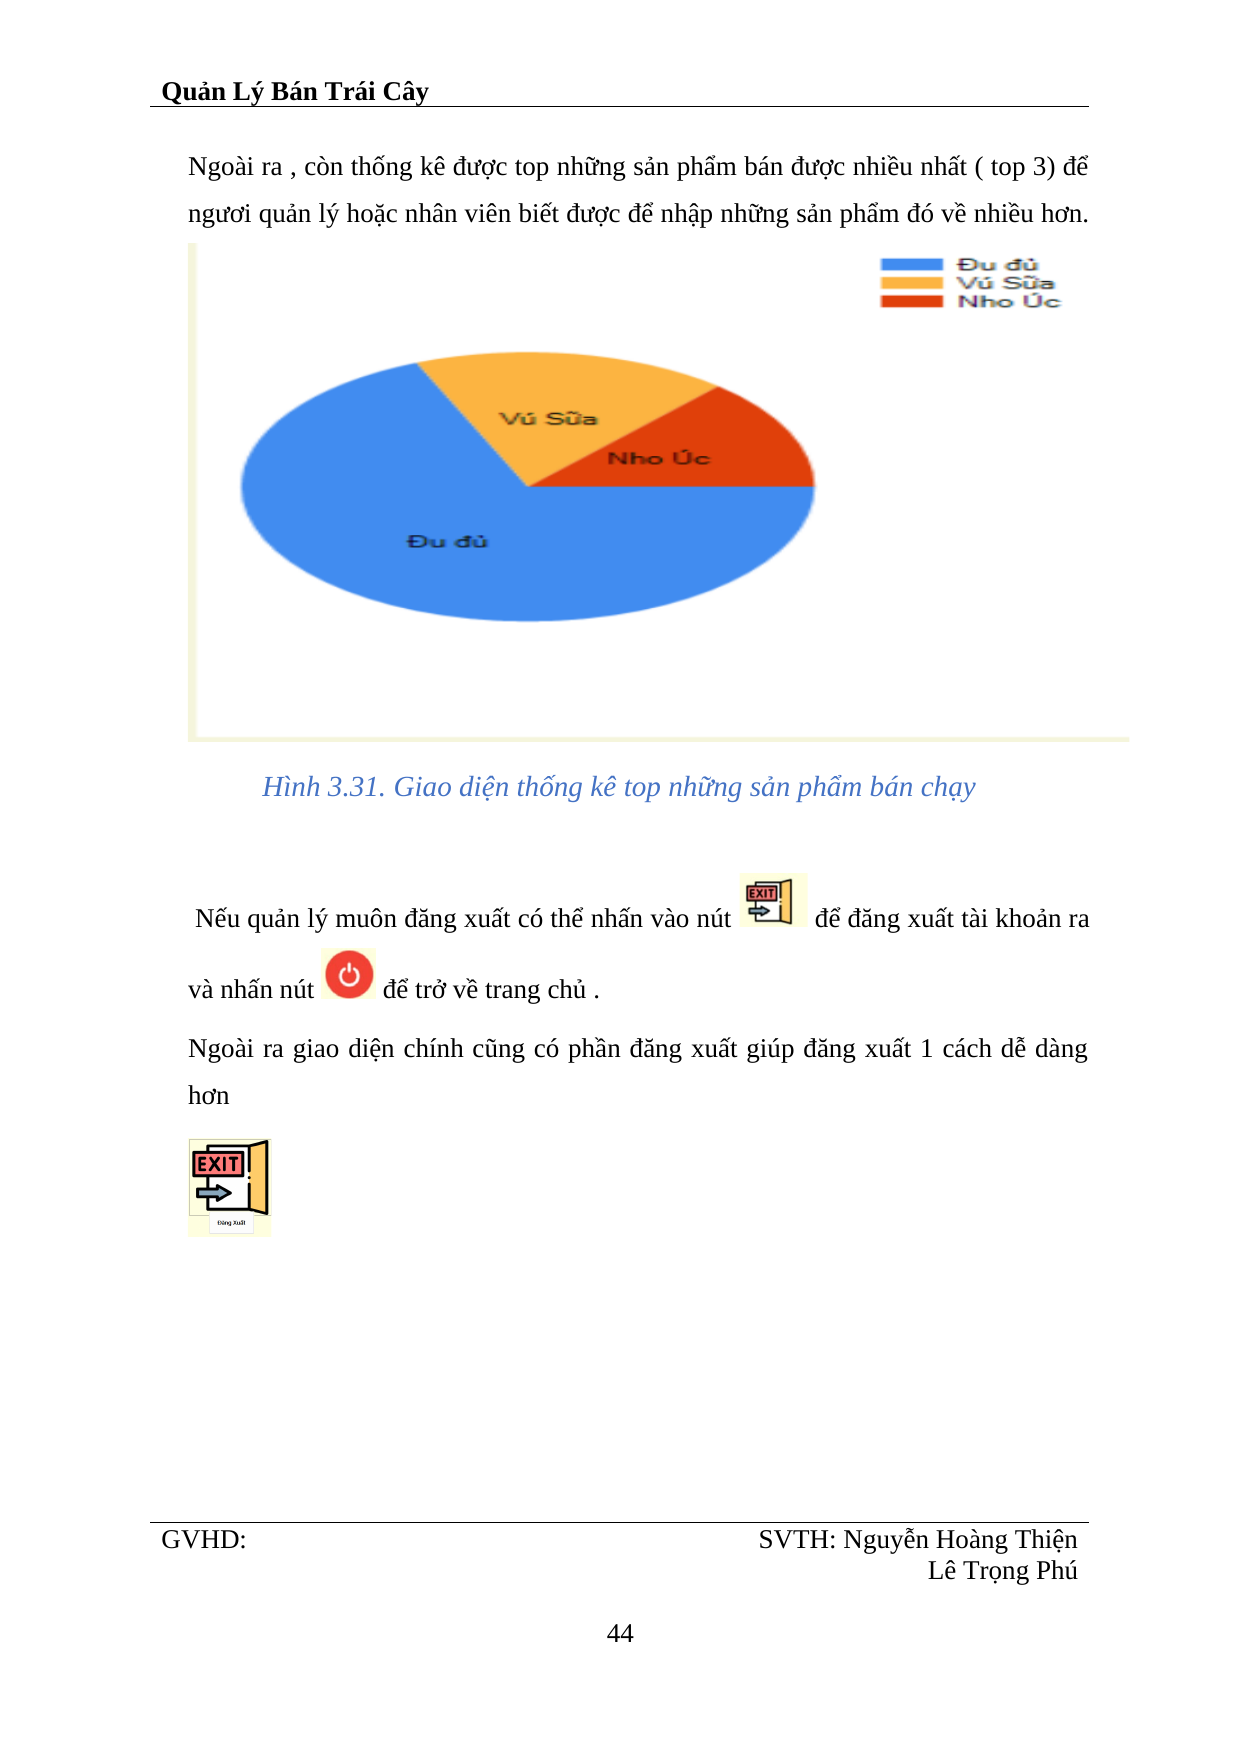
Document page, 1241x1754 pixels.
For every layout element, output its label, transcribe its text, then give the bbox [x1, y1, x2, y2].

picture [321, 948, 376, 999]
picture [187, 1138, 272, 1237]
picture [187, 243, 1130, 742]
text Hình 3.31. Giao diện thống kê top những sản phẩm bán chạy [150, 769, 1090, 803]
text Nếu quản lý muôn đăng xuất có thể nhấn vào nút để đăng xuất tài khoản ra và nhấn nút để trở về trang chủ . [188, 874, 1090, 1004]
text Ngoài ra giao diện chính cũng có phần đăng xuất giúp đăng xuất 1 cách dễ dàng hơn [188, 1032, 1090, 1110]
text Ngoài ra , còn thống kê được top những sản phẩm bán được nhiều nhất ( top 3) để ngươi quản lý hoặc nhân viên biết được để nhập những sản phẩm đó về nhiều hơn. [188, 150, 1090, 243]
picture [739, 873, 808, 927]
